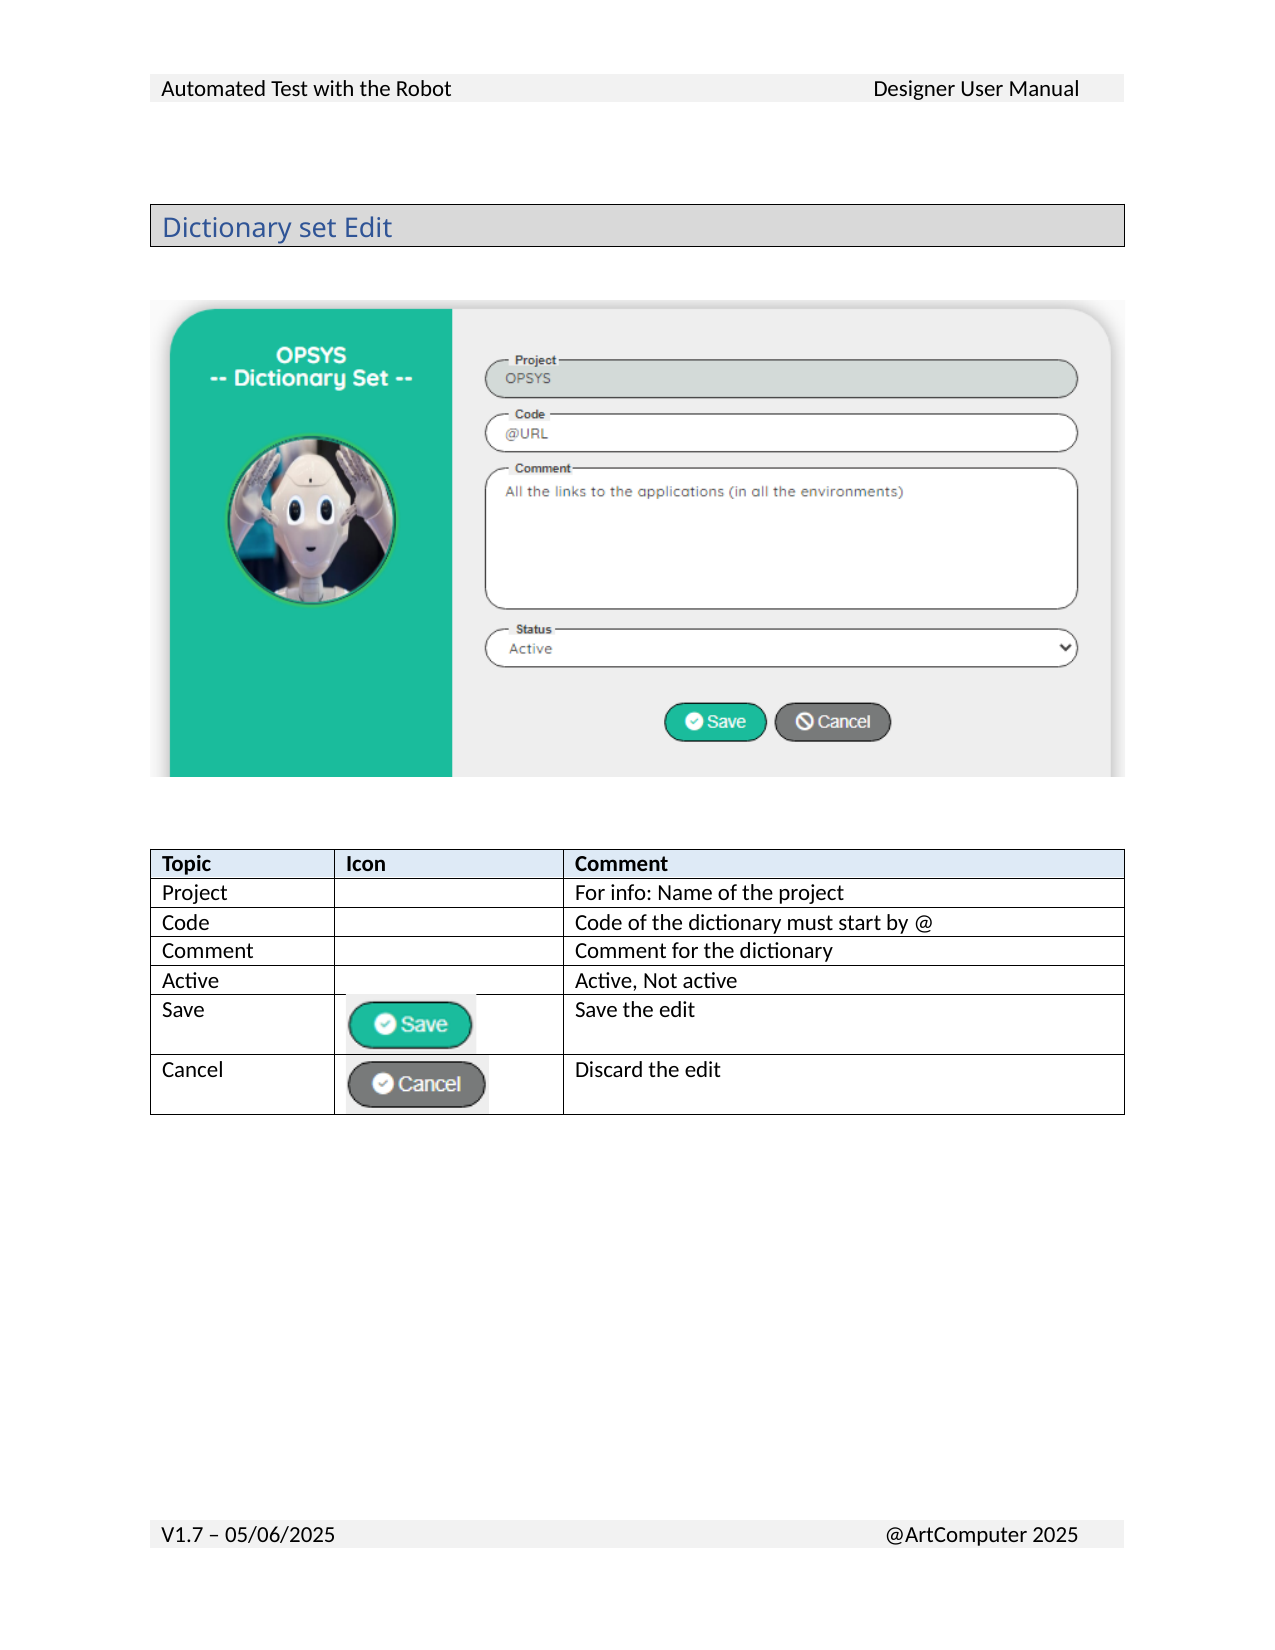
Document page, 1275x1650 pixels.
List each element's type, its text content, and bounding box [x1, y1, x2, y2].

table_cell [335, 908, 563, 936]
table_cell Save [151, 995, 334, 1054]
table_header Icon [335, 850, 563, 877]
table_cell For info: Name of the project [564, 879, 1124, 907]
table_cell Comment for the dictionary [564, 937, 1124, 965]
picture [345, 994, 477, 1054]
table_cell Active [151, 966, 334, 994]
table_cell Project [151, 879, 334, 907]
table_header Topic [151, 850, 334, 877]
table_cell [489, 1055, 563, 1114]
table_cell [335, 966, 563, 994]
table_cell Comment [151, 937, 334, 965]
table_cell [477, 995, 563, 1054]
table_cell [335, 879, 563, 907]
table_cell Code [151, 908, 334, 936]
picture [150, 300, 1125, 777]
table_cell Discard the edit [564, 1055, 1124, 1114]
table_cell [335, 995, 345, 1054]
table_cell Cancel [151, 1055, 334, 1114]
table_cell Active, Not active [564, 966, 1124, 994]
table_cell [335, 1055, 345, 1114]
table_cell Save the edit [564, 995, 1124, 1054]
picture [345, 1055, 489, 1114]
table_header Dictionary set Edit [151, 205, 1124, 246]
table_header Comment [564, 850, 1124, 877]
table_cell [335, 937, 563, 965]
table_cell Code of the dictionary must start by @ [564, 908, 1124, 936]
